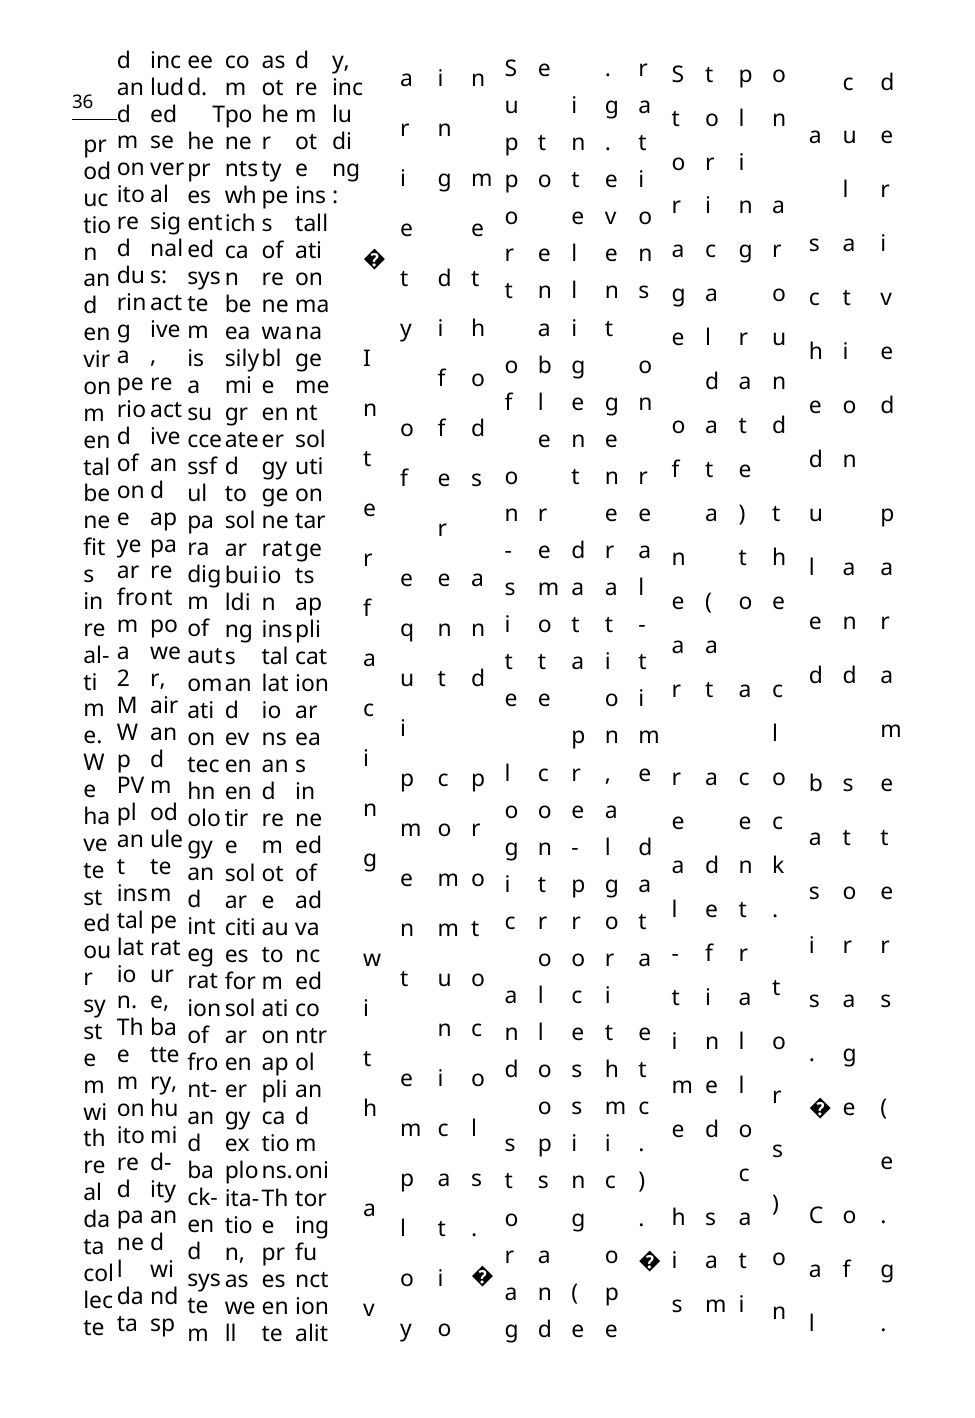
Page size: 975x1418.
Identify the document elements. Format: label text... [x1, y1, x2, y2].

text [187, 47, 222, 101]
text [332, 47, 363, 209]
text The presented system is a successful paradigm of automation technology and integration of front- and back-end system components which can be easily migrated to solar buildings and even entire solar cities for solar energy exploita-tion, as well as other types of renewable energy generation installations and remote automation applications. The presented remote installation management solution targets application areas in need of advanced control and monitoring functionality, including: [224, 47, 259, 1347]
text The presented system is a successful paradigm of automation technology and integration of front- and back-end system components which can be easily migrated to solar buildings and even entire solar cities for solar energy exploita-tion, as well as other types of renewable energy generation installations and remote automation applications. The presented remote installation management solution targets application areas in need of advanced control and monitoring functionality, including: [261, 47, 293, 1347]
text production and environmental benefits in real-time. We have tested our system with real data collected and monitored during a period of one year from a 2MWp PV plant installation. The monitored panel data included several signals: active, reactive and apparent power, air and module temperature, battery, humid-ity and wind speed. [83, 131, 114, 1340]
text The presented system is a successful paradigm of automation technology and integration of front- and back-end system components which can be easily migrated to solar buildings and even entire solar cities for solar energy exploita-tion, as well as other types of renewable energy generation installations and remote automation applications. The presented remote installation management solution targets application areas in need of advanced control and monitoring functionality, including: [187, 101, 222, 1346]
text production and environmental benefits in real-time. We have tested our system with real data collected and monitored during a period of one year from a 2MWp PV plant installation. The monitored panel data included several signals: active, reactive and apparent power, air and module temperature, battery, humid-ity and wind speed. [117, 47, 148, 1337]
text production and environmental benefits in real-time. We have tested our system with real data collected and monitored during a period of one year from a 2MWp PV plant installation. The monitored panel data included several signals: active, reactive and apparent power, air and module temperature, battery, humid-ity and wind speed. [150, 47, 185, 1337]
table_header 36 [72, 94, 117, 119]
text The presented system is a successful paradigm of automation technology and integration of front- and back-end system components which can be easily migrated to solar buildings and even entire solar cities for solar energy exploita-tion, as well as other types of renewable energy generation installations and remote automation applications. The presented remote installation management solution targets application areas in need of advanced control and monitoring functionality, including: [295, 47, 330, 1347]
